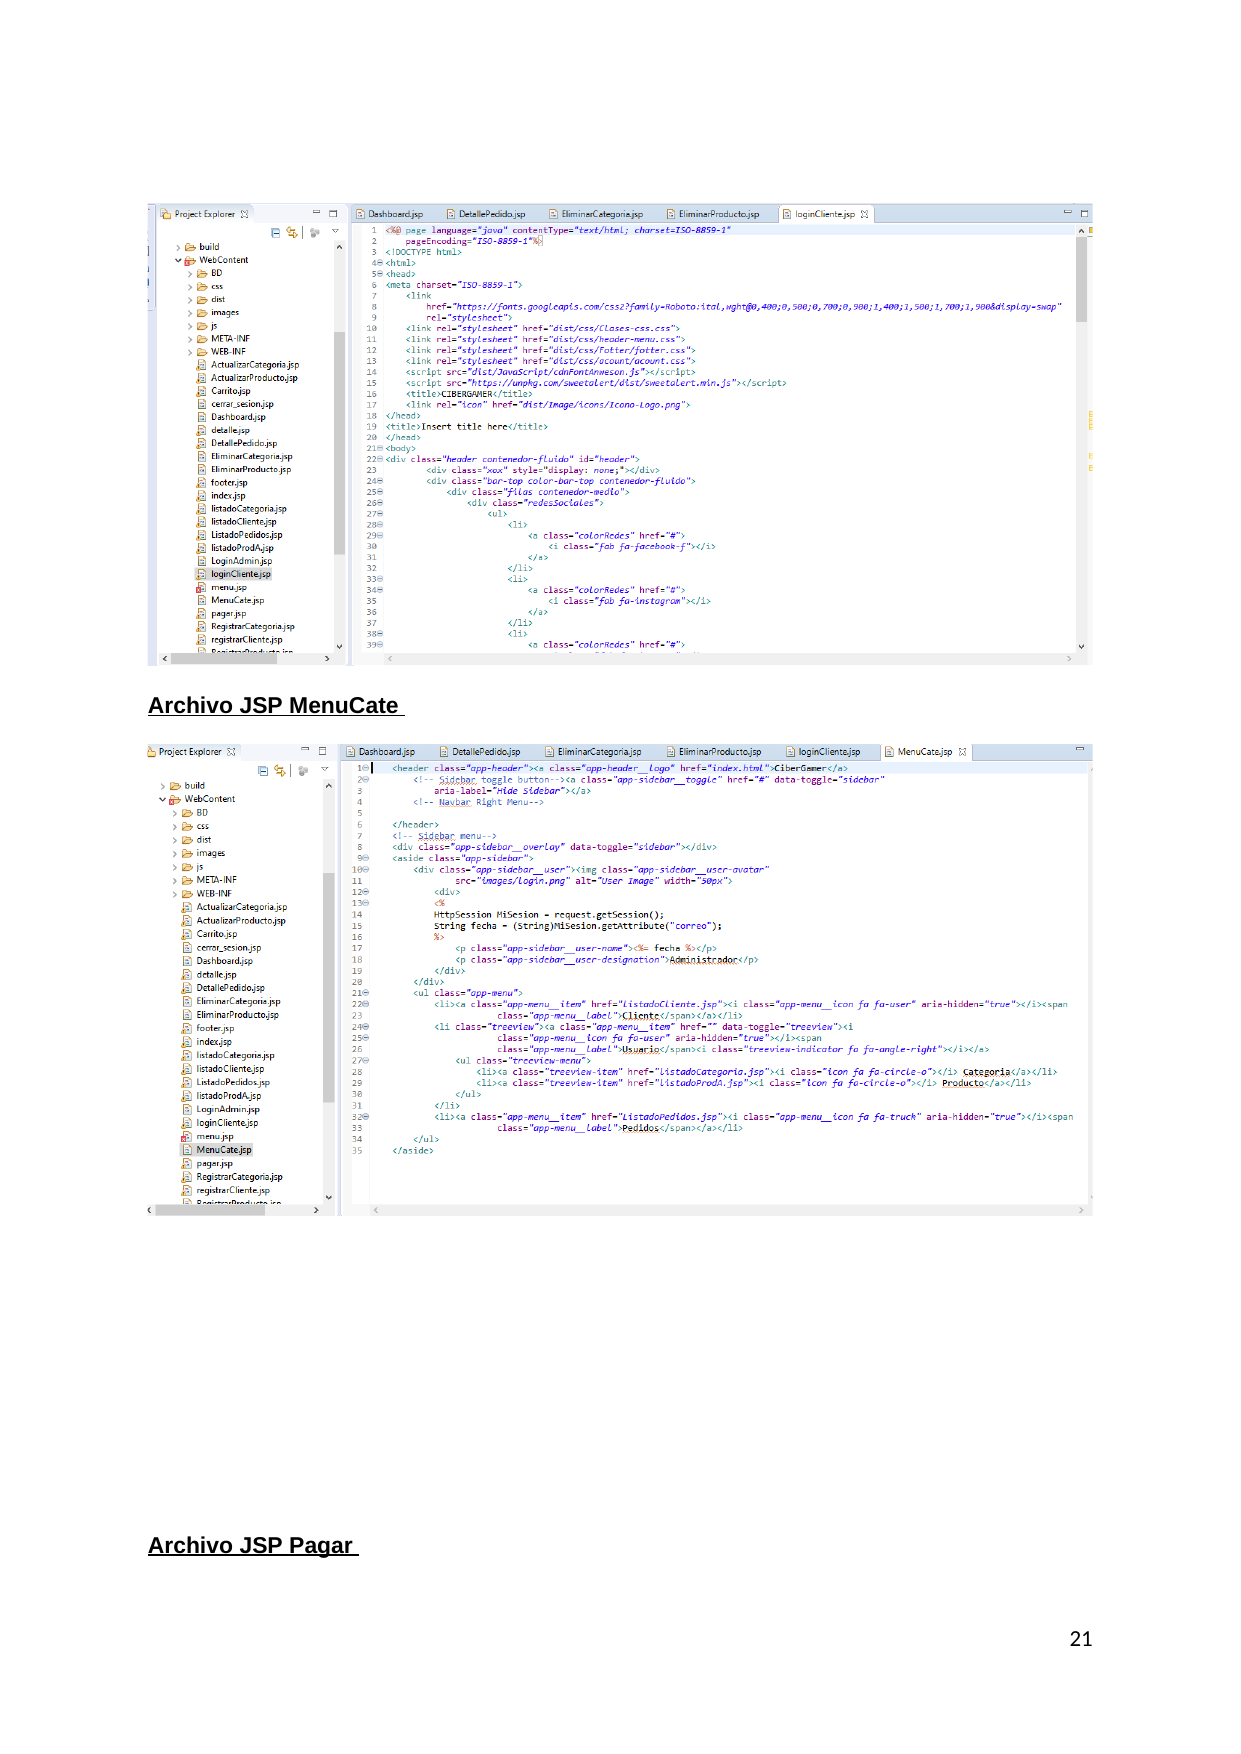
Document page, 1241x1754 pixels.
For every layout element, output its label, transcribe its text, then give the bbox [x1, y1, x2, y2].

picture [147, 203, 1093, 666]
text Archivo JSP Pagar [148, 1532, 1092, 1558]
picture [147, 744, 1093, 1216]
text Archivo JSP MenuCate [148, 692, 1092, 718]
